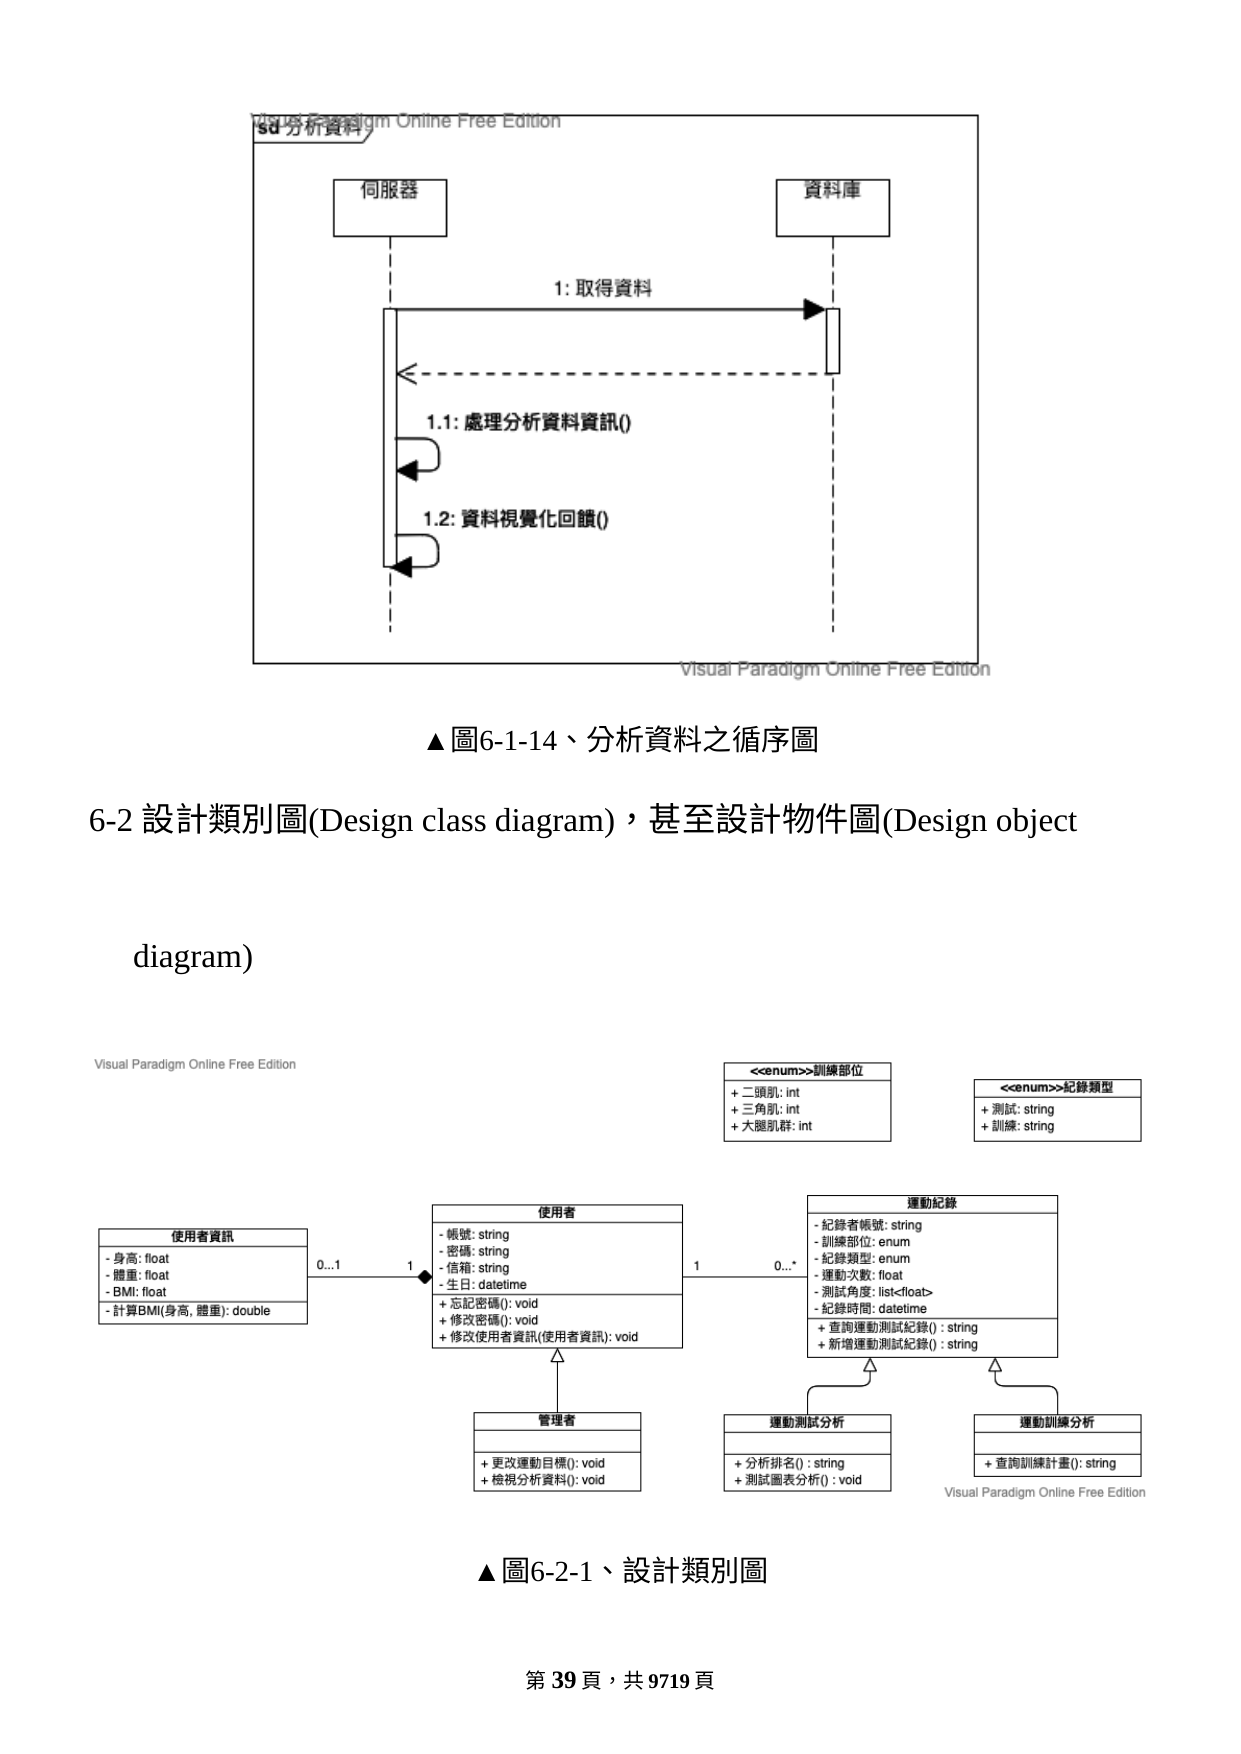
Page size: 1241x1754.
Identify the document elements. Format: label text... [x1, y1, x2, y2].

picture [88, 1052, 1152, 1502]
subtitle 設計類別圖(Design class diagram)，甚至設計物件圖(Design object diagram) [89, 777, 1152, 976]
picture [240, 102, 1000, 684]
